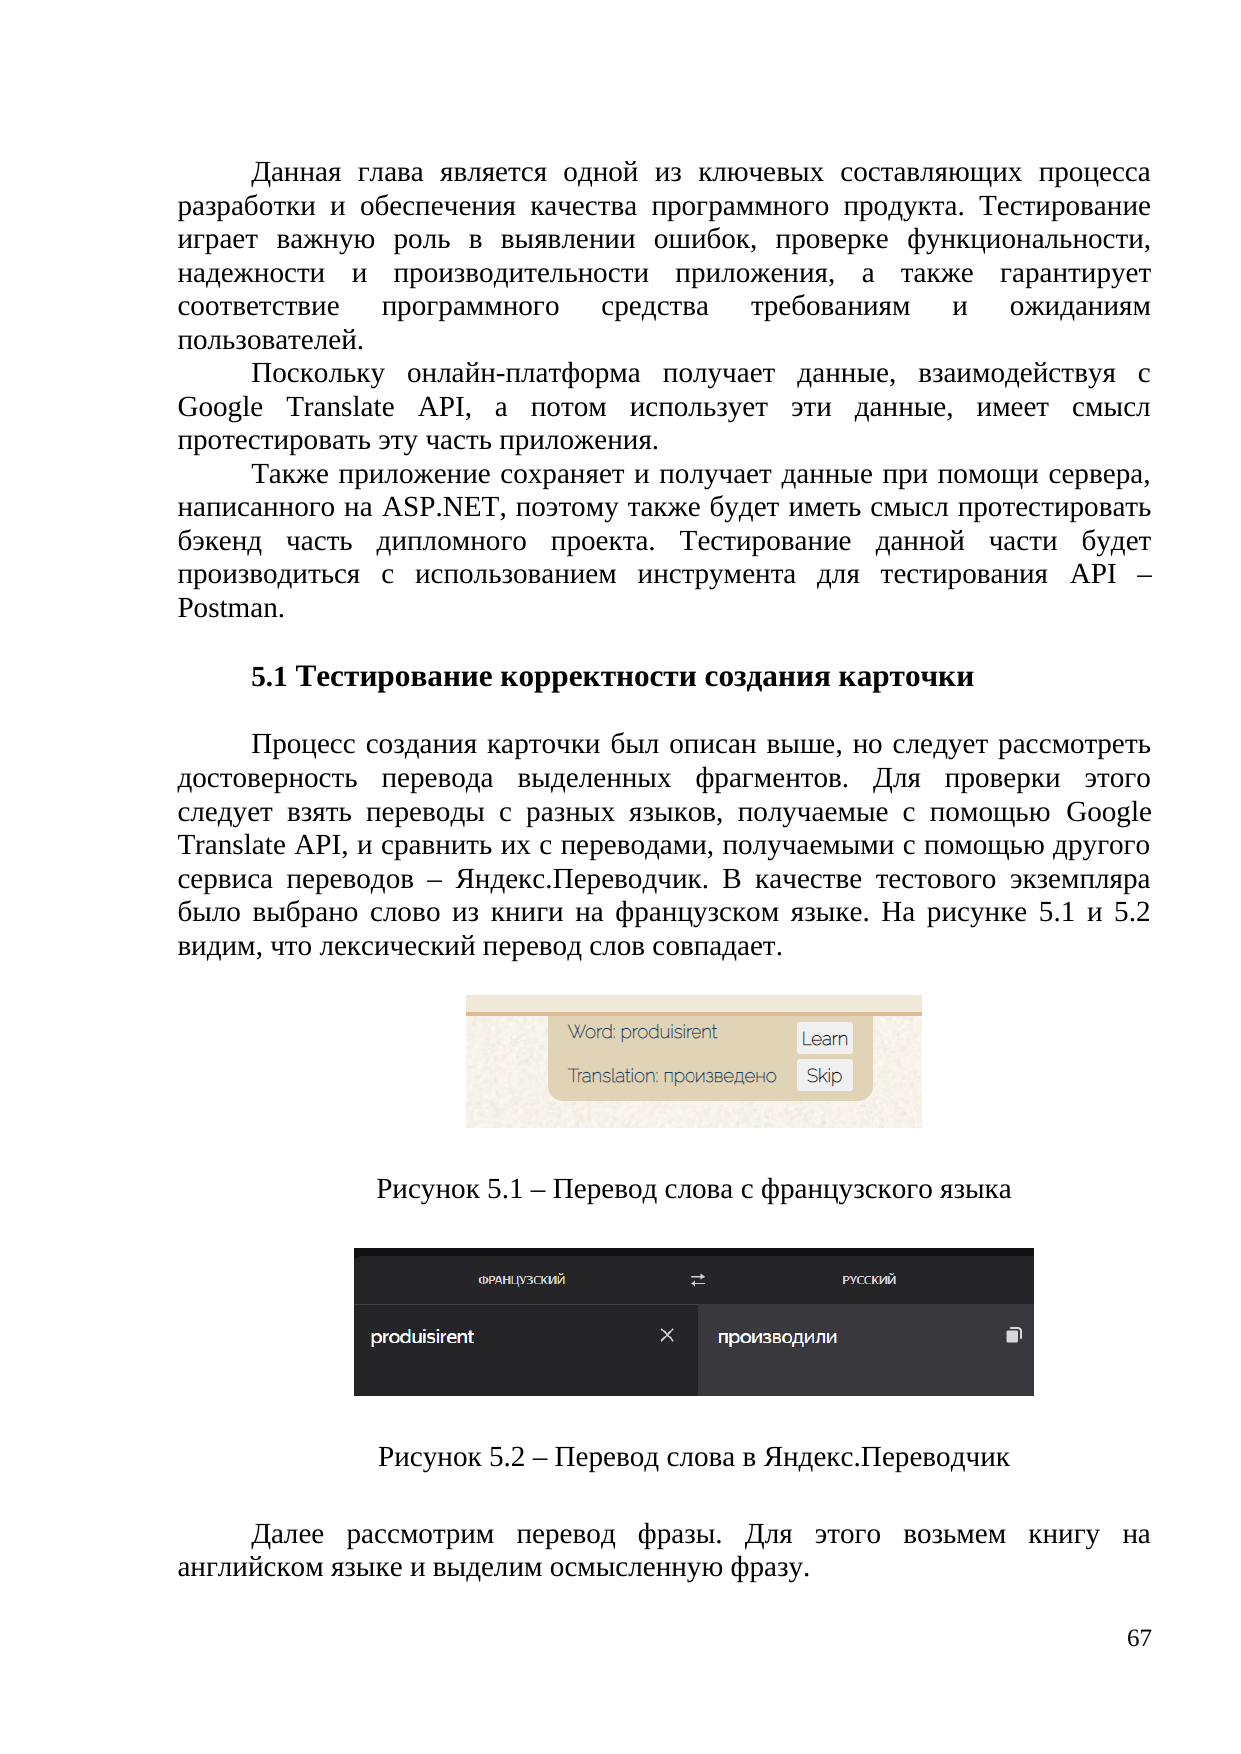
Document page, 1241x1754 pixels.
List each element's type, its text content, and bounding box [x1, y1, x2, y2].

text Далее рассмотрим перевод фразы. Для этого возьмем книгу на английском языке и выделим осмысленную фразу. [177, 1516, 1152, 1583]
text Процесс создания карточки был описан выше, но следует рассмотреть достоверность перевода выделенных фрагментов. Для проверки этого следует взять переводы с разных языков, получаемые с помощью Google Translate API, и сравнить их с переводами, получаемыми с помощью другого сервиса переводов – Яндекс.Переводчик. В качестве тестового экземпляра было выбрано слово из книги на французском языке. На рисунке 5.1 и 5.2 видим, что лексический перевод слов совпадает. [177, 727, 1152, 961]
picture [466, 995, 922, 1128]
text Поскольку онлайн-платформа получает данные, взаимодействуя с Google Translate API, а потом использует эти данные, имеет смысл протестировать эту часть приложения. [177, 355, 1152, 456]
text Также приложение сохраняет и получает данные при помощи сервера, написанного на ASP.NET, поэтому также будет иметь смысл протестировать бэкенд часть дипломного проекта. Тестирование данной части будет производиться с использованием инструмента для тестирования API – Postman. [177, 456, 1152, 624]
text Данная глава является одной из ключевых составляющих процесса разработки и обеспечения качества программного продукта. Тестирование играет важную роль в выявлении ошибок, проверке функциональности, надежности и производительности приложения, а также гарантирует соответствие программного средства требованиям и ожиданиям пользователей. [177, 154, 1152, 355]
title Тестирование корректности создания карточки [251, 657, 1152, 693]
text Рисунок 5.2 – Перевод слова в Яндекс.Переводчик [177, 1439, 1152, 1472]
text Рисунок 5.1 – Перевод слова с французского языка [177, 1171, 1152, 1205]
picture [354, 1248, 1034, 1396]
